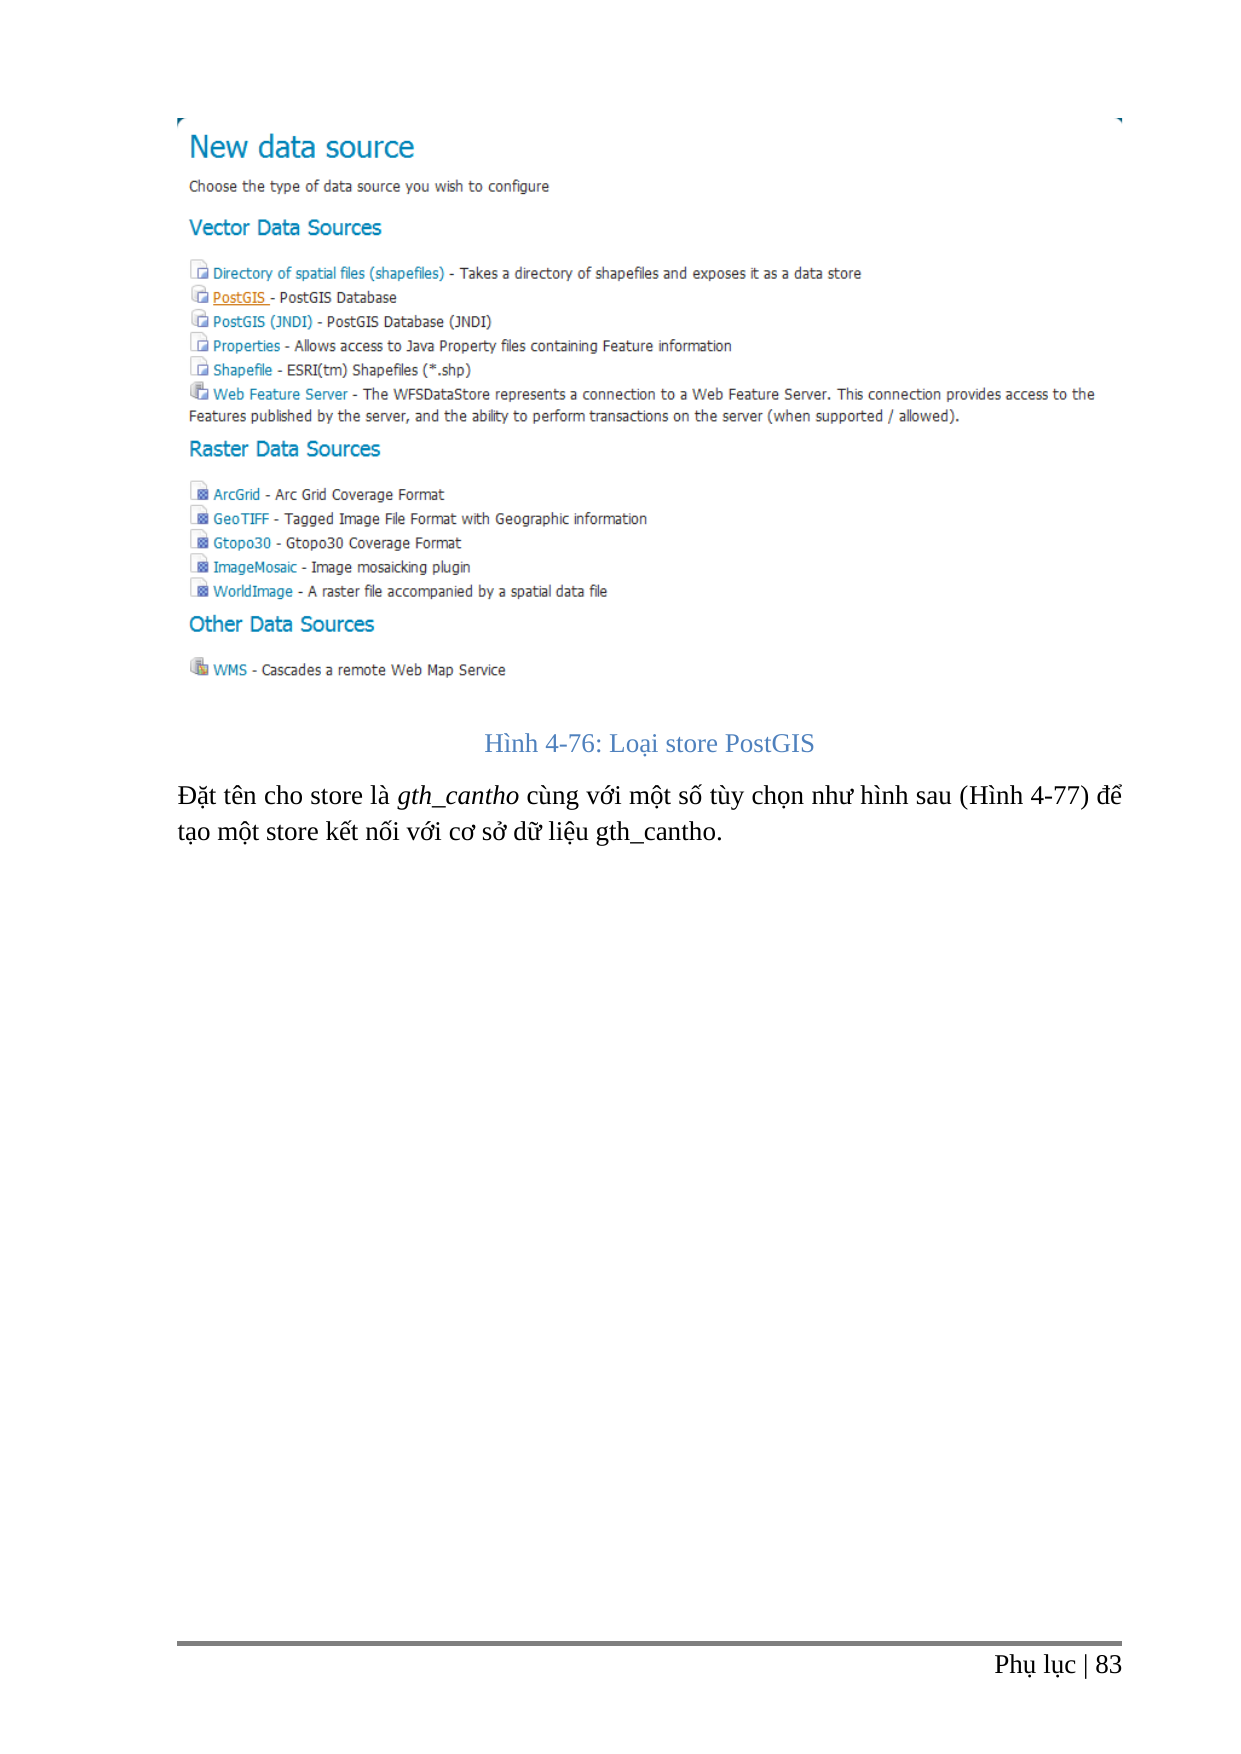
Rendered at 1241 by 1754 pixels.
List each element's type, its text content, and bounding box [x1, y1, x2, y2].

picture [177, 118, 1123, 702]
